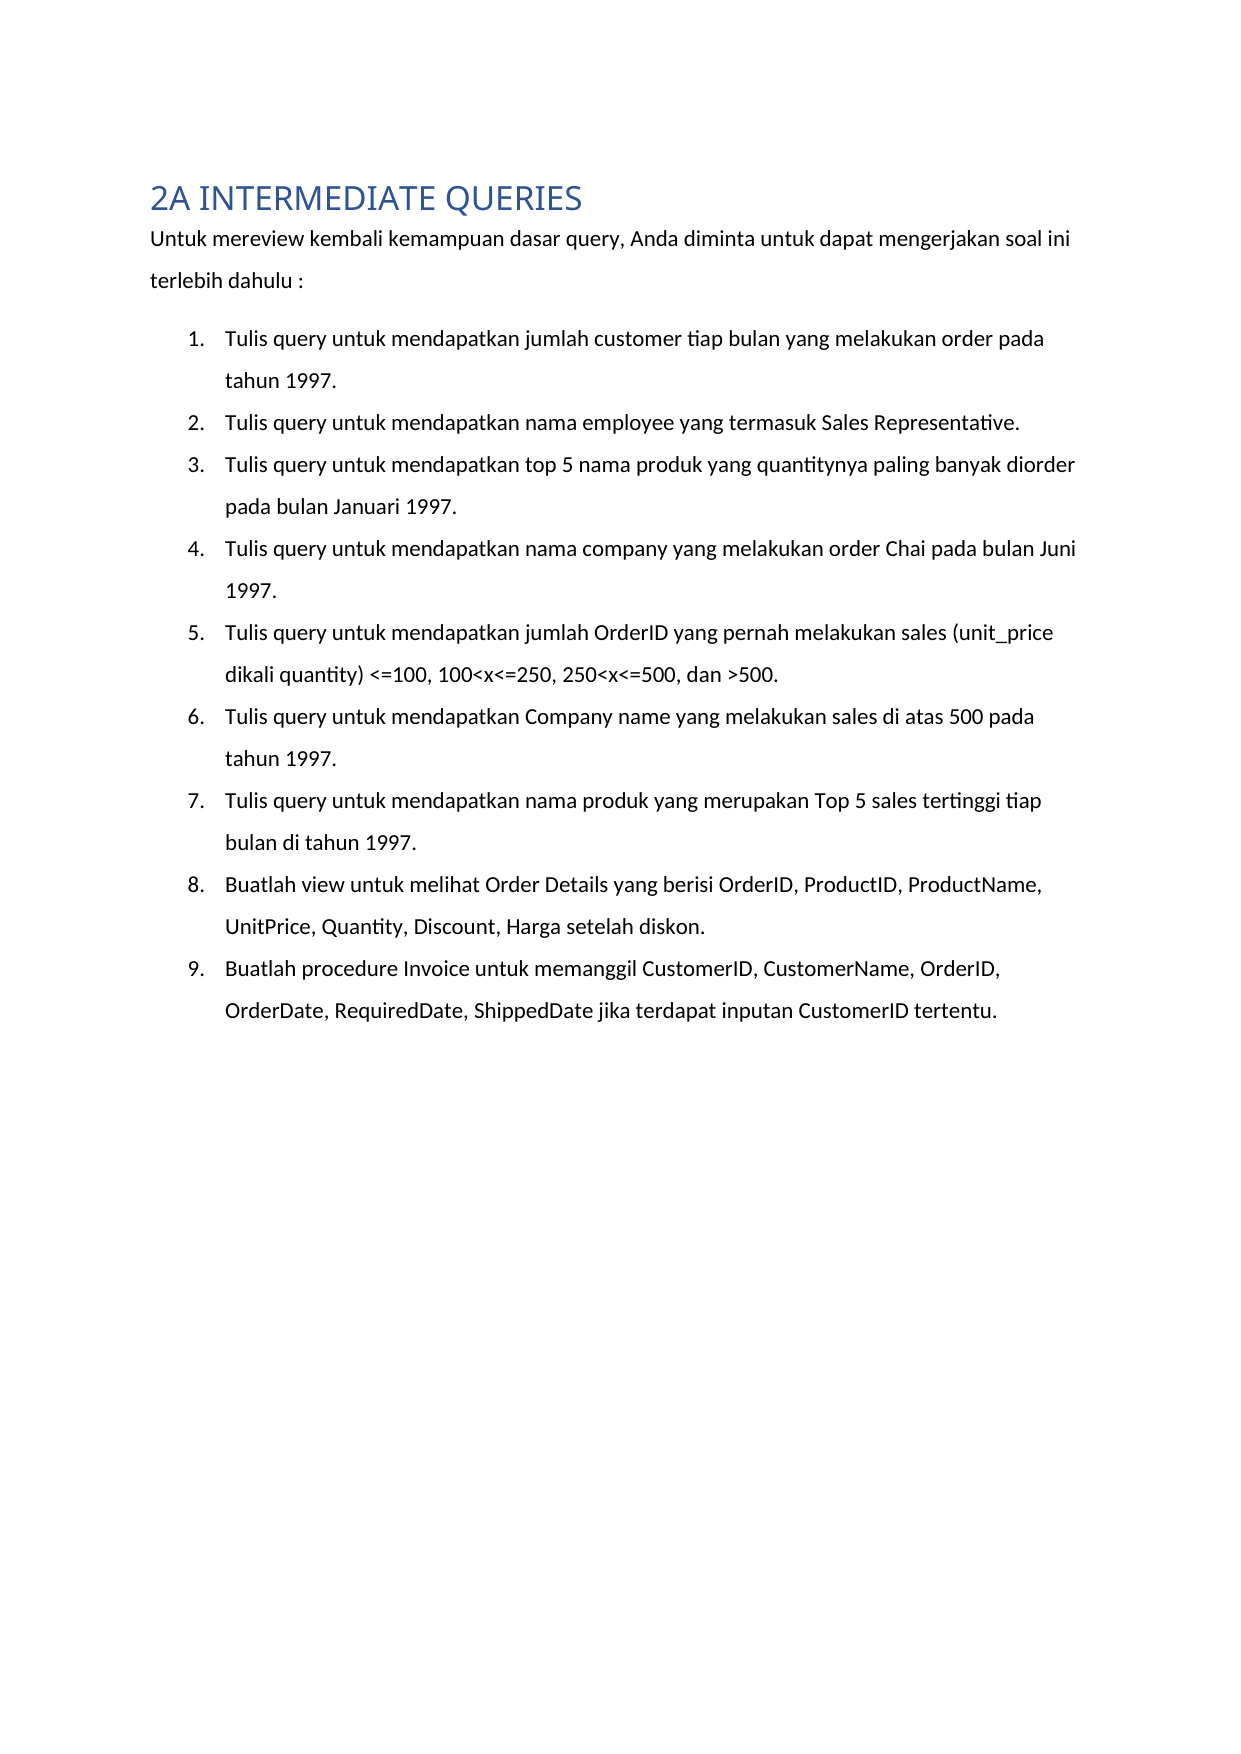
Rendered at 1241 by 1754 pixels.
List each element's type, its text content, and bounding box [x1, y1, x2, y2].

list Tulis query untuk mendapatkan nama company yang melakukan order Chai pada bulan Juni 1997. [187, 534, 1090, 604]
list Tulis query untuk mendapatkan nama employee yang termasuk Sales Representative. [187, 408, 1090, 437]
list Tulis query untuk mendapatkan jumlah customer tiap bulan yang melakukan order pada tahun 1997. [187, 324, 1090, 394]
list Tulis query untuk mendapatkan jumlah OrderID yang pernah melakukan sales (unit_price dikali quantity) <=100, 100<x<=250, 250<x<=500, dan >500. [187, 618, 1090, 688]
list Buatlah view untuk melihat Order Details yang berisi OrderID, ProductID, ProductName, UnitPrice, Quantity, Discount, Harga setelah diskon. [187, 870, 1090, 940]
list Tulis query untuk mendapatkan top 5 nama produk yang quantitynya paling banyak diorder pada bulan Januari 1997. [187, 451, 1090, 521]
list Buatlah procedure Invoice untuk memanggil CustomerID, CustomerName, OrderID, OrderDate, RequiredDate, ShippedDate jika terdapat inputan CustomerID tertentu. [187, 954, 1090, 1024]
text Untuk mereview kembali kemampuan dasar query, Anda diminta untuk dapat mengerjakan soal ini terlebih dahulu : [150, 224, 1090, 294]
list Tulis query untuk mendapatkan nama produk yang merupakan Top 5 sales tertinggi tiap bulan di tahun 1997. [187, 786, 1090, 856]
subtitle 2A INTERMEDIATE QUERIES [150, 175, 1090, 220]
list Tulis query untuk mendapatkan Company name yang melakukan sales di atas 500 pada tahun 1997. [187, 702, 1090, 772]
